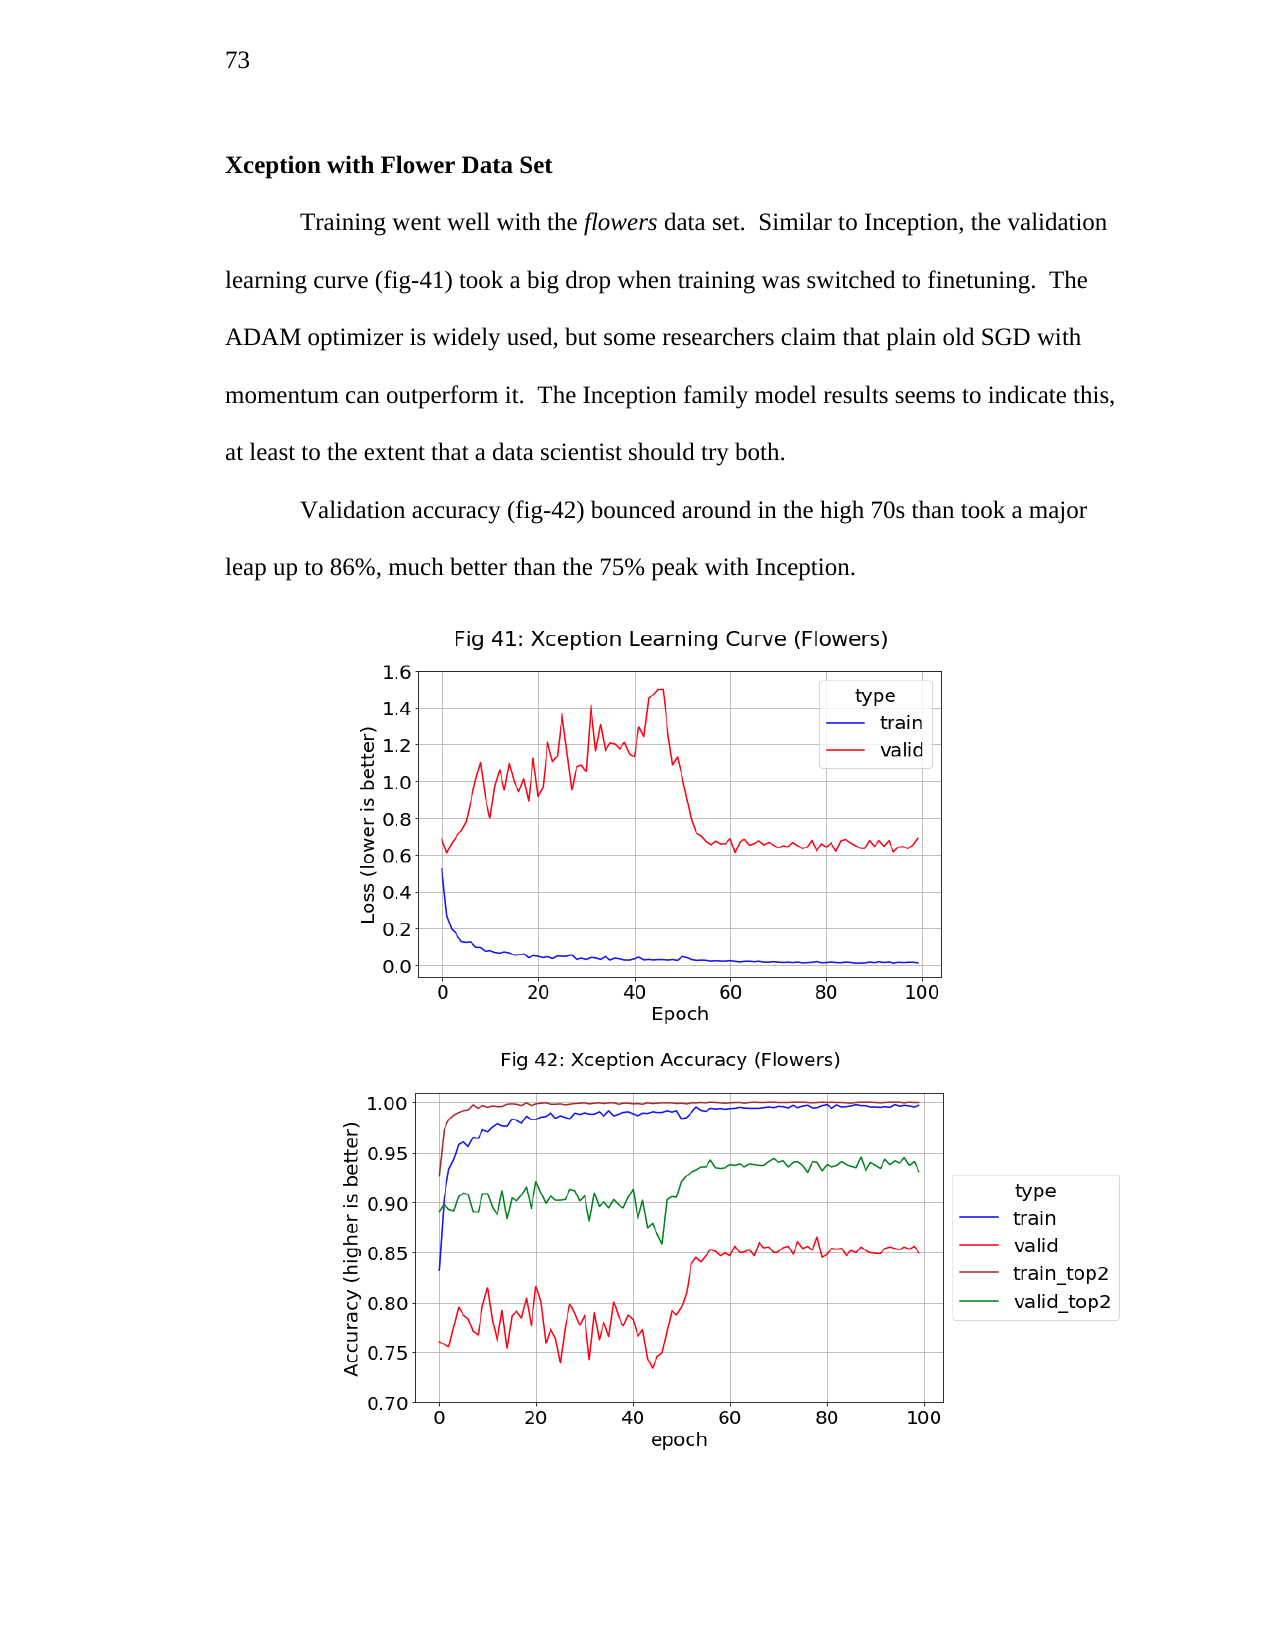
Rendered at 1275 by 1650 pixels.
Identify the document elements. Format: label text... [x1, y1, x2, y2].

picture [352, 620, 948, 1027]
text Training went well with the flowers data set. Similar to Inception, the validation learning curve (fig-41) took a big drop when training was switched to finetuning. The ADAM optimizer is widely used, but some researchers claim that plain old SGD with momentum can outperform it. The Inception family model results seems to indicate this, at least to the extent that a data scientist should try both. [225, 207, 1125, 466]
text Validation accuracy (fig-42) bounced around in the high 70s than took a major leap up to 86%, much better than the 75% peak with Inception. [225, 495, 1125, 581]
picture [340, 1046, 1125, 1452]
text Xception with Flower Data Set [225, 150, 1125, 179]
